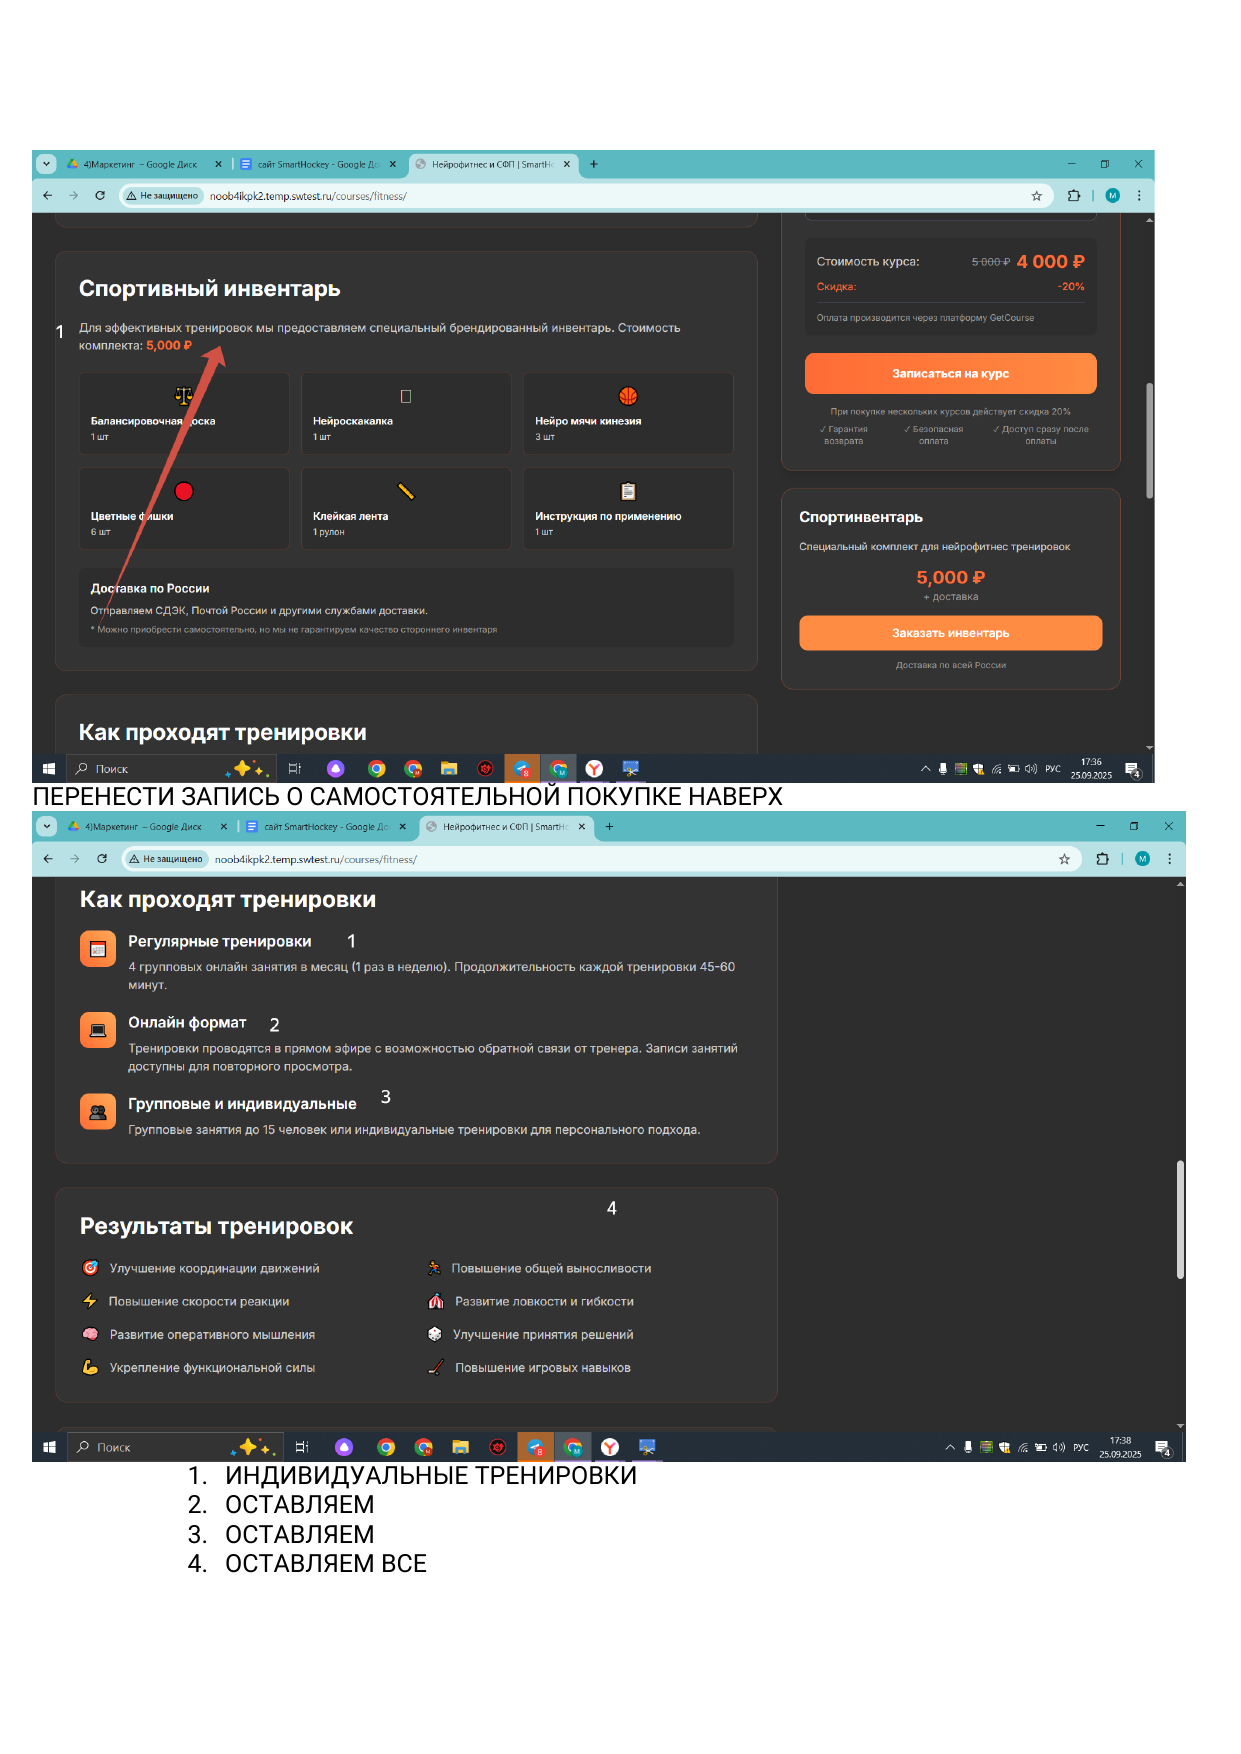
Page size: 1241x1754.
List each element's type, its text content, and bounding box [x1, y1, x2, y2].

picture [32, 811, 1186, 1462]
list ИНДИВИДУАЛЬНЫЕ ТРЕНИРОВКИ [187, 1462, 1090, 1491]
list ОСТАВЛЯЕМ [187, 1520, 1090, 1549]
picture [32, 150, 1155, 783]
text ПЕРЕНЕСТИ ЗАПИСЬ О САМОСТОЯТЕЛЬНОЙ ПОКУПКЕ НАВЕРХ [32, 783, 1090, 811]
list ОСТАВЛЯЕМ [187, 1491, 1090, 1520]
list ОСТАВЛЯЕМ ВСЕ [187, 1549, 1090, 1578]
